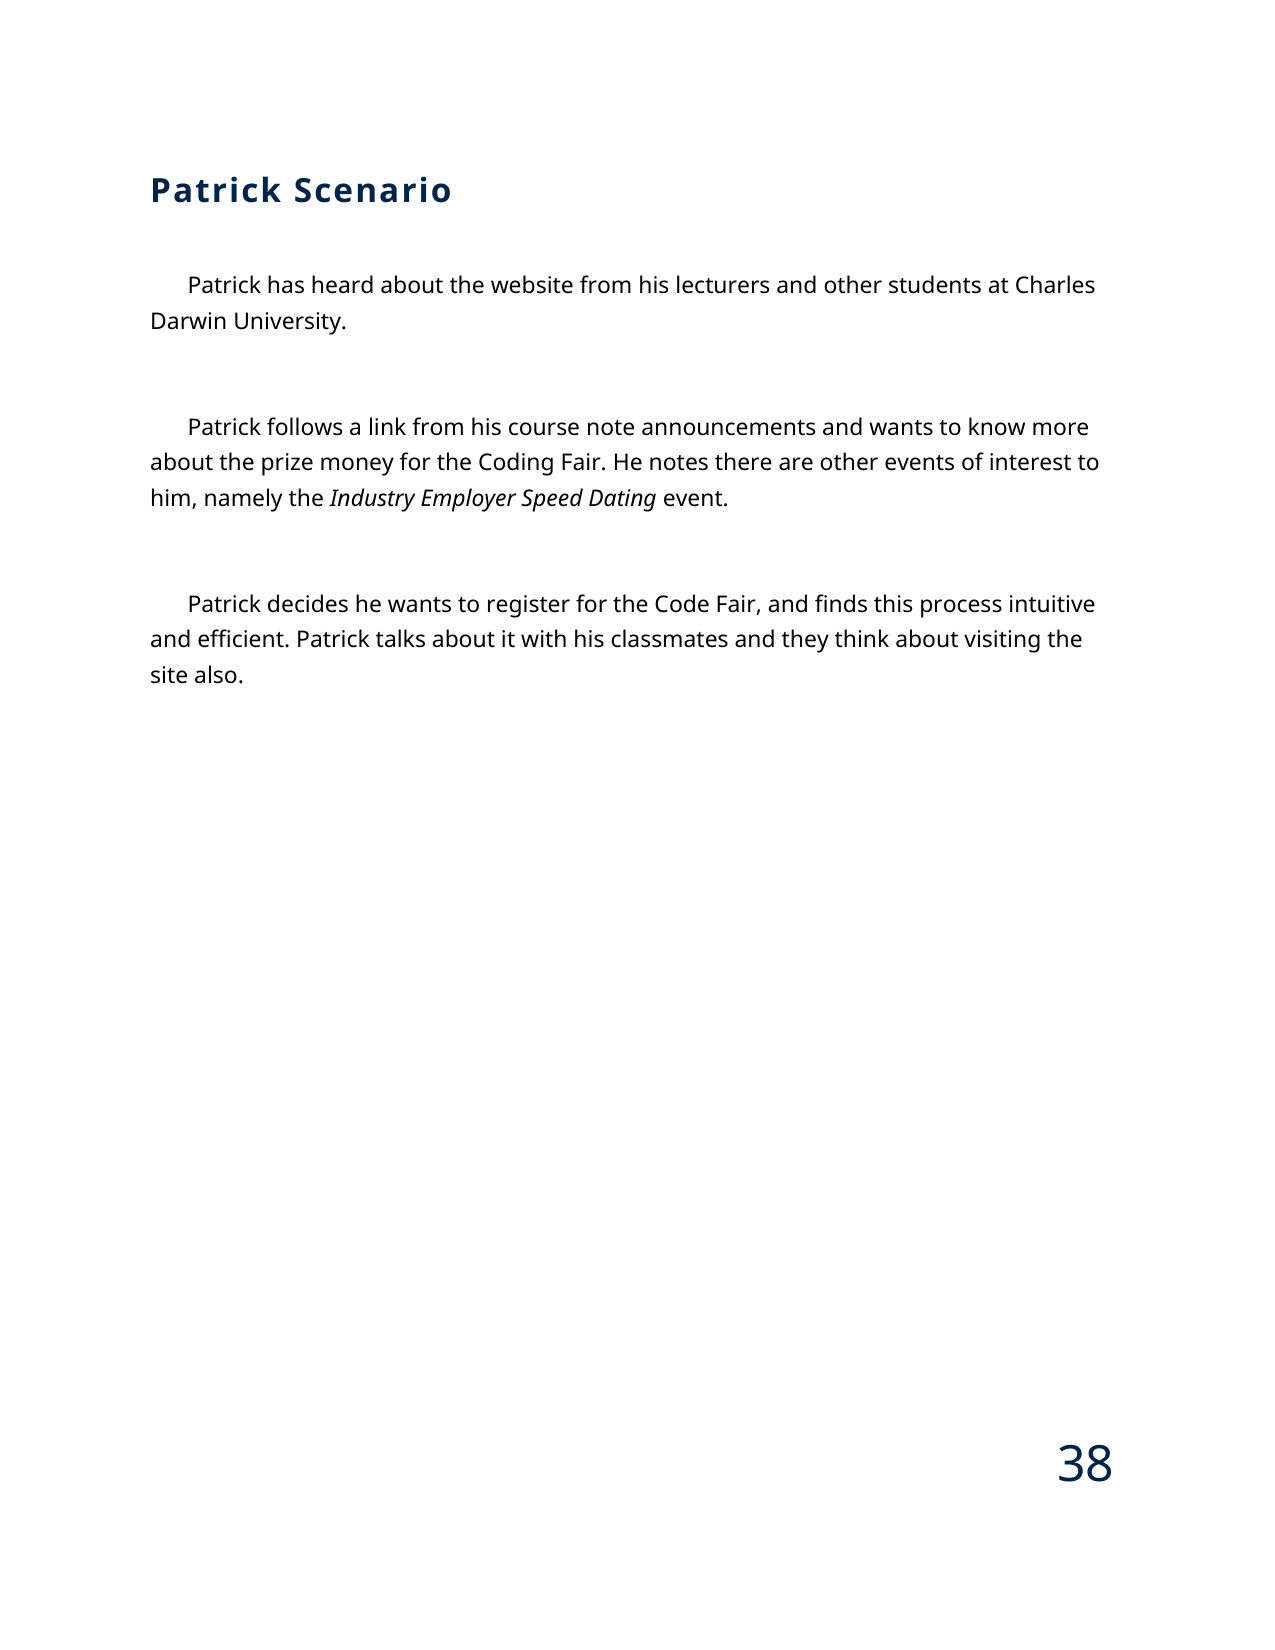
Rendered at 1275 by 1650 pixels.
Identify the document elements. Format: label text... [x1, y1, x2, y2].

text Patrick has heard about the website from his lecturers and other students at Charles Darwin University. [150, 269, 1114, 336]
subtitle Patrick Scenario [150, 167, 1114, 212]
text Patrick follows a link from his course note announcements and wants to know more about the prize money for the Coding Fair. He notes there are other events of interest to him, namely the Industry Employer Speed Dating event. [150, 410, 1114, 513]
text Patrick decides he wants to register for the Code Fair, and finds this process intuitive and efficient. Patrick talks about it with his classmates and they think about visiting the site also. [150, 587, 1114, 691]
